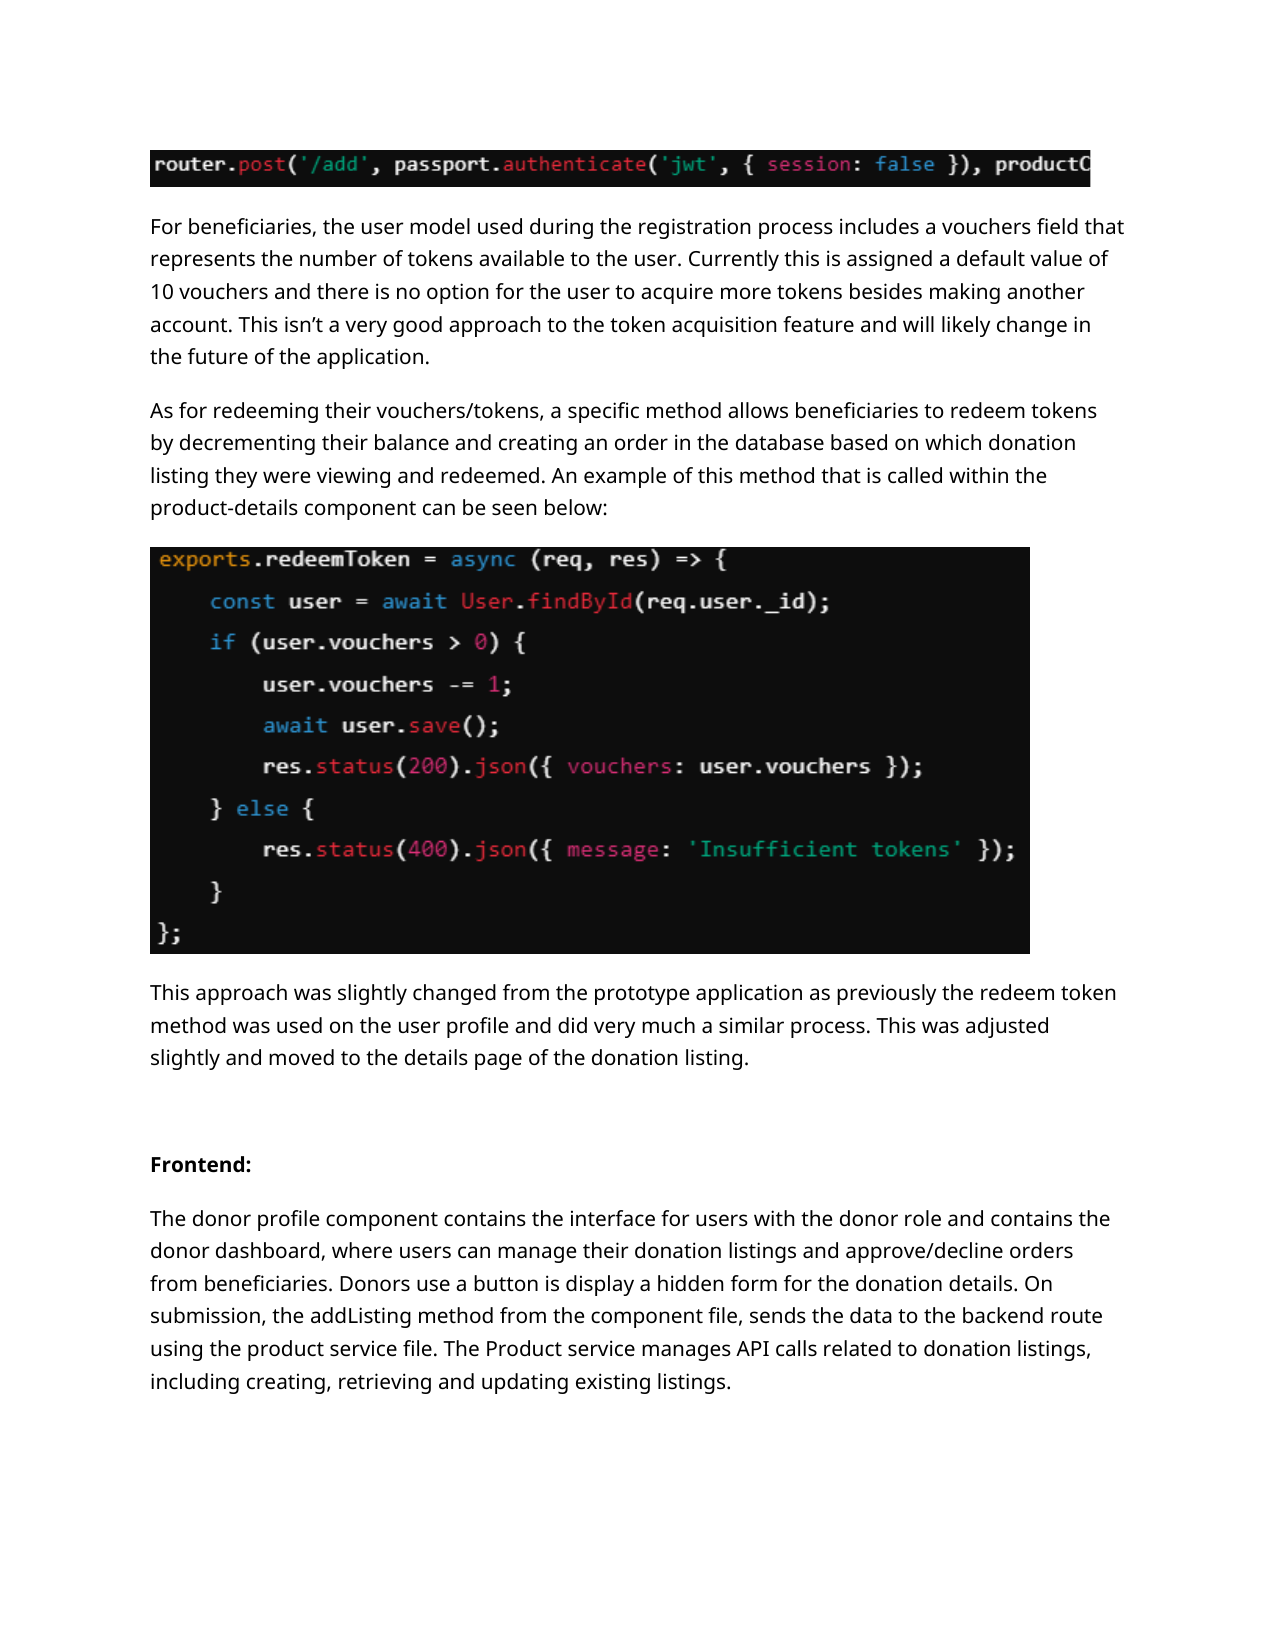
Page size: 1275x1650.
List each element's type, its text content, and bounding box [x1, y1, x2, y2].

text As for redeeming their vouchers/tokens, a specific method allows beneficiaries to redeem tokens by decrementing their balance and creating an order in the database based on which donation listing they were viewing and redeemed. An example of this method that is called within the product-details component can be seen below: [150, 396, 1125, 522]
text For beneficiaries, the user model used during the registration process includes a vouchers field that represents the number of tokens available to the user. Currently this is assigned a default value of 10 vouchers and there is no option for the user to acquire more tokens besides making another account. This isn’t a very good approach to the token acquisition feature and will likely change in the future of the application. [150, 212, 1125, 371]
text This approach was slightly changed from the prototype application as previously the redeem token method was used on the user profile and did very much a similar process. This was adjusted slightly and moved to the details page of the donation listing. [150, 978, 1125, 1072]
text The donor profile component contains the interface for users with the donor role and contains the donor dashboard, where users can manage their donation listings and approve/decline orders from beneficiaries. Donors use a button is display a hidden form for the donation details. On submission, the addListing method from the component file, sends the data to the backend route using the product service file. The Product service manages API calls related to donation listings, including creating, retrieving and updating existing listings. [150, 1204, 1125, 1395]
text Frontend: [150, 1150, 1125, 1179]
picture [150, 150, 1091, 187]
picture [150, 547, 1030, 954]
